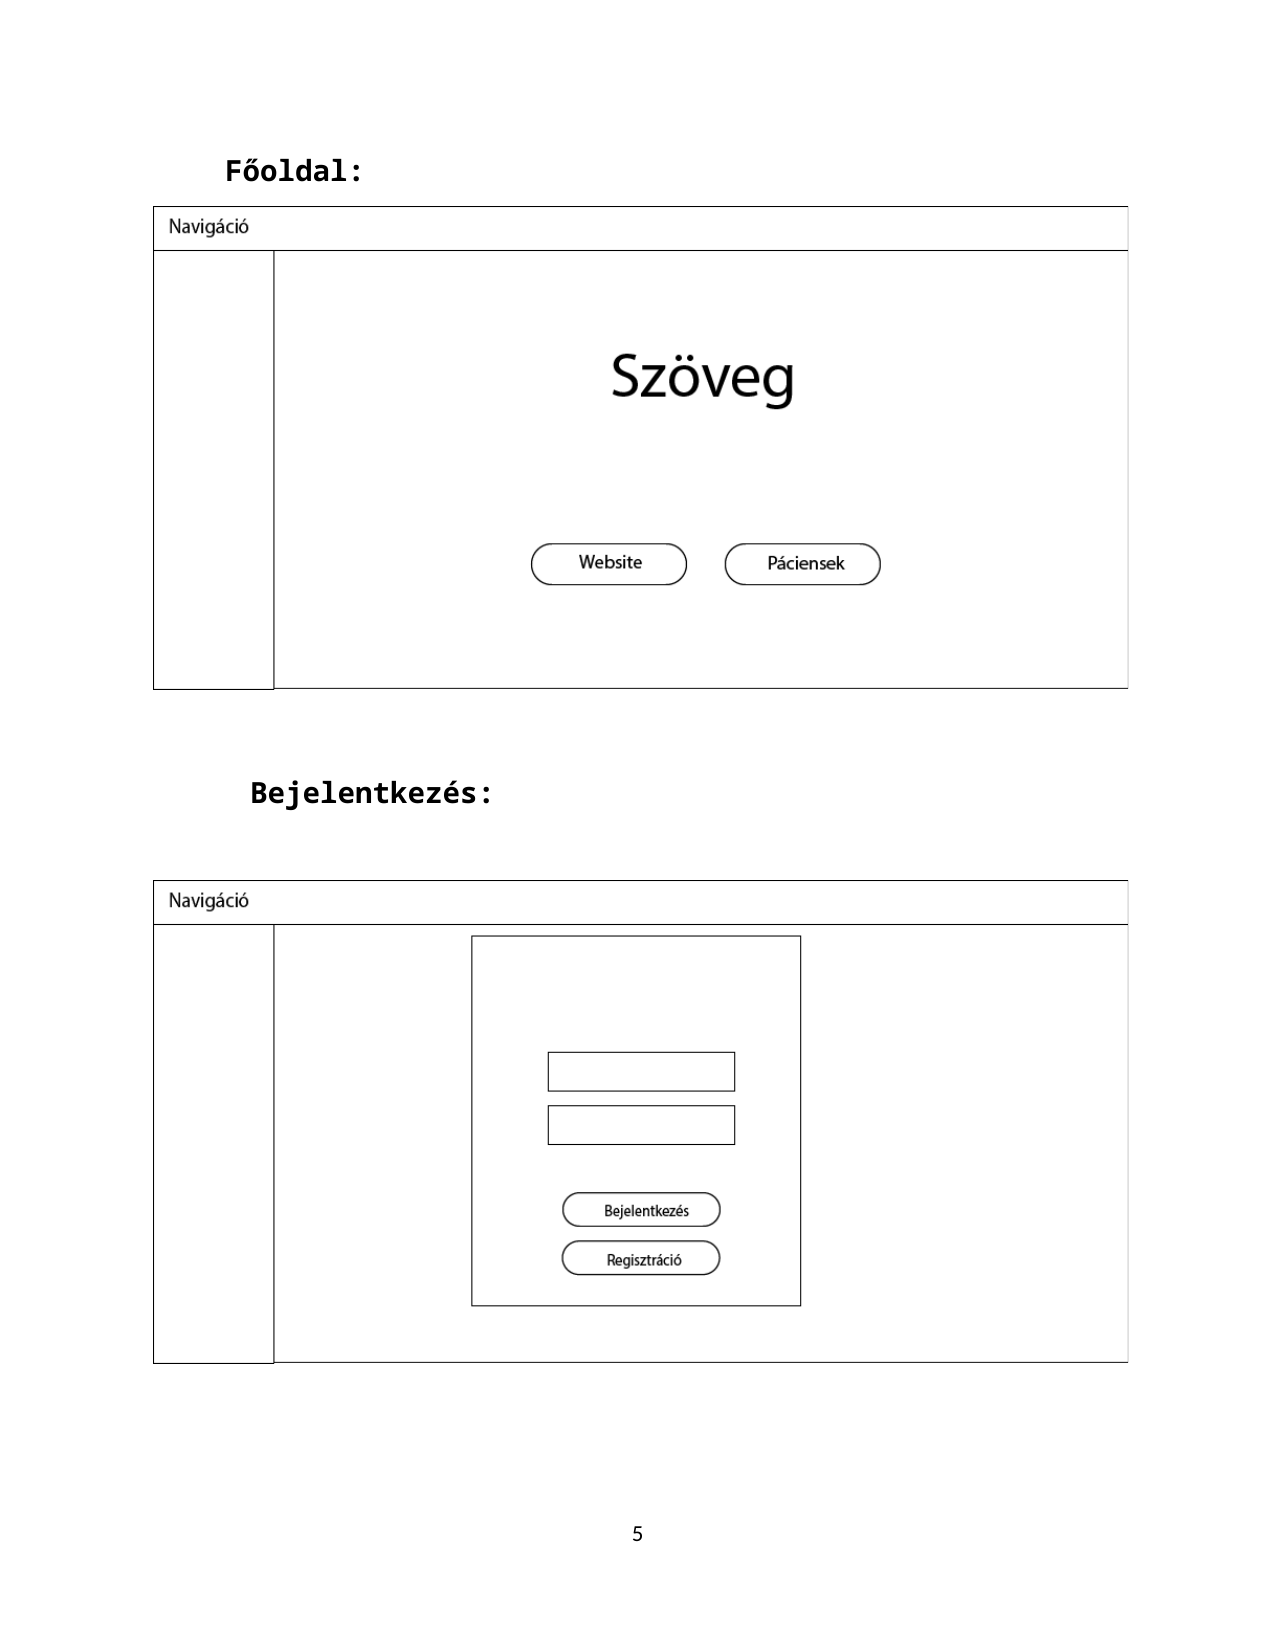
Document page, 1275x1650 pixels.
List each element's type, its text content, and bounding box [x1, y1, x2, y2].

text Főoldal: [225, 150, 1125, 190]
picture [153, 880, 1129, 1364]
picture [153, 206, 1129, 690]
text Bejelentkezés: [150, 772, 1125, 812]
